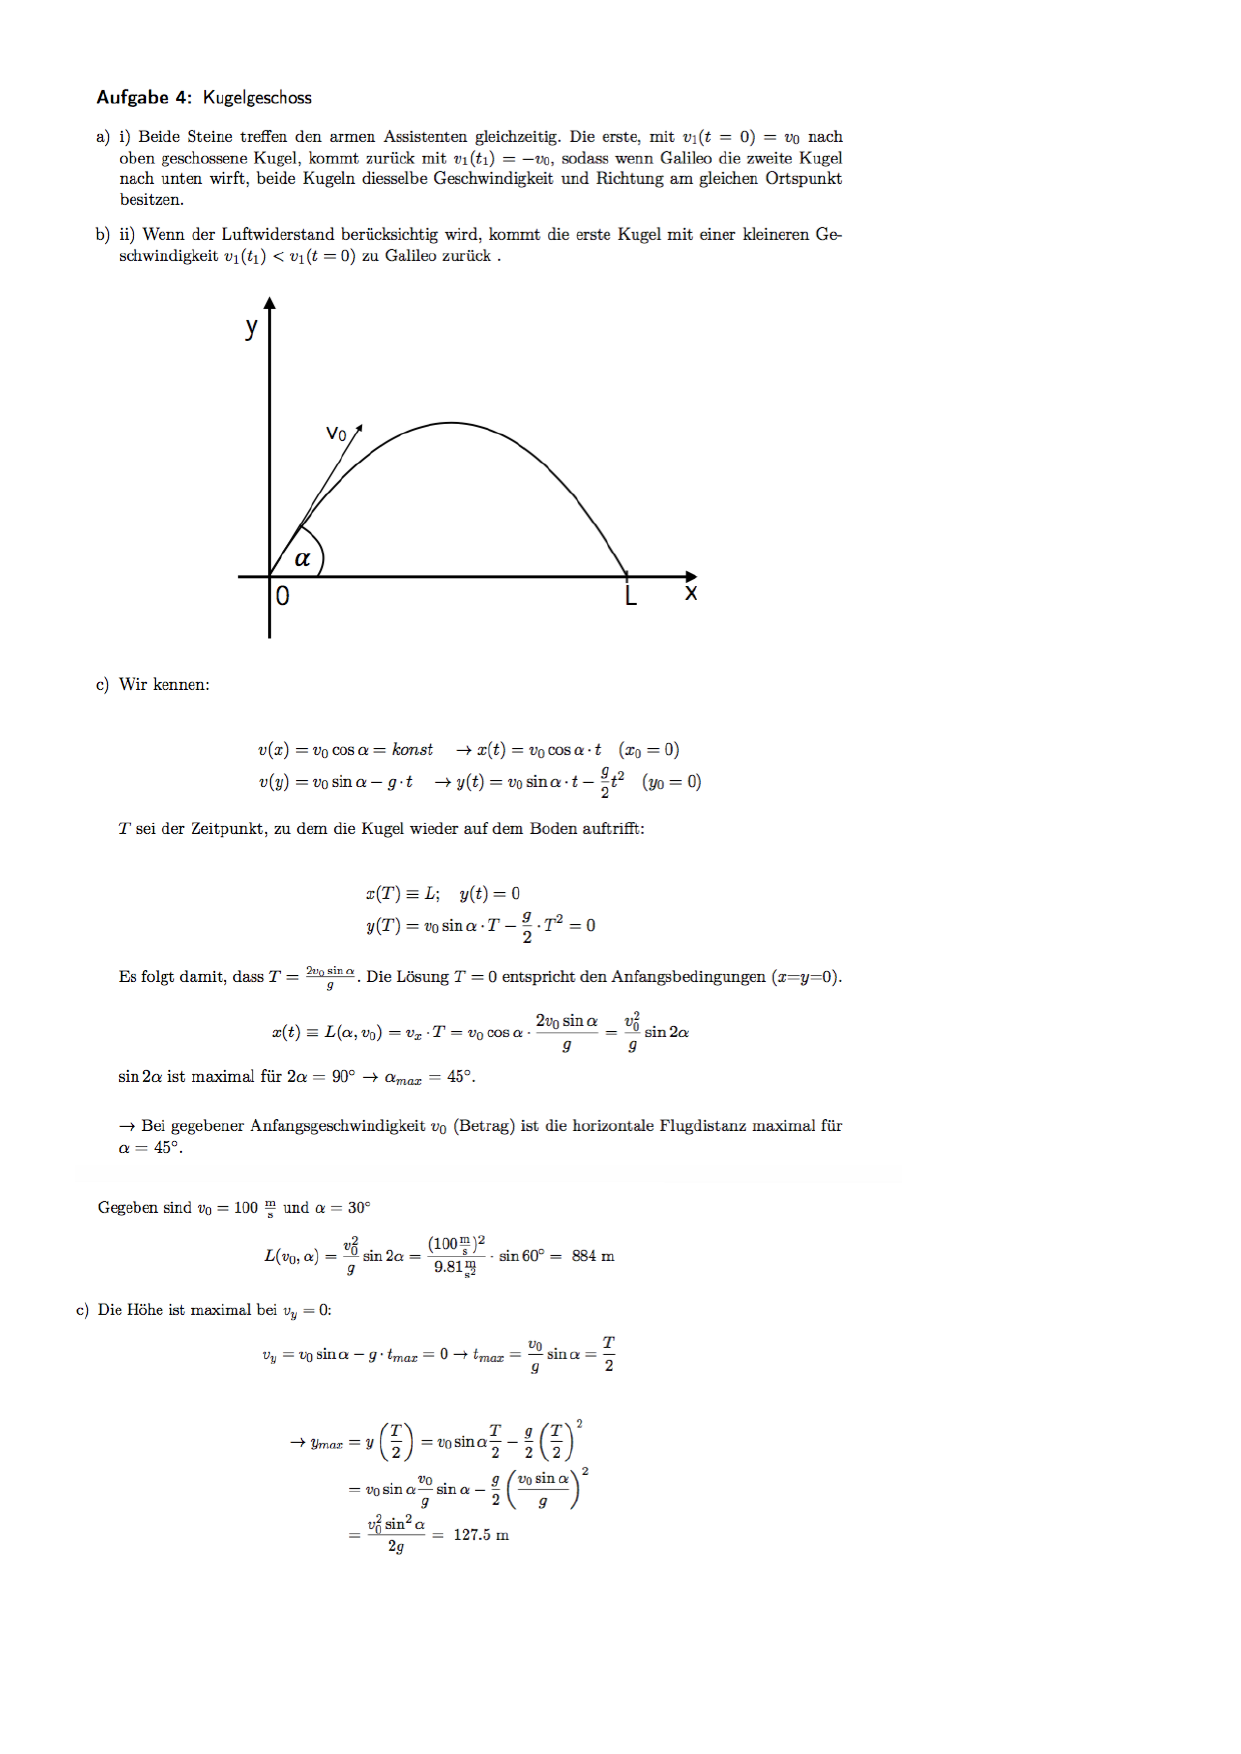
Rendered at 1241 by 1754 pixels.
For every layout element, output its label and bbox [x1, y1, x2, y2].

picture [75, 75, 903, 1566]
